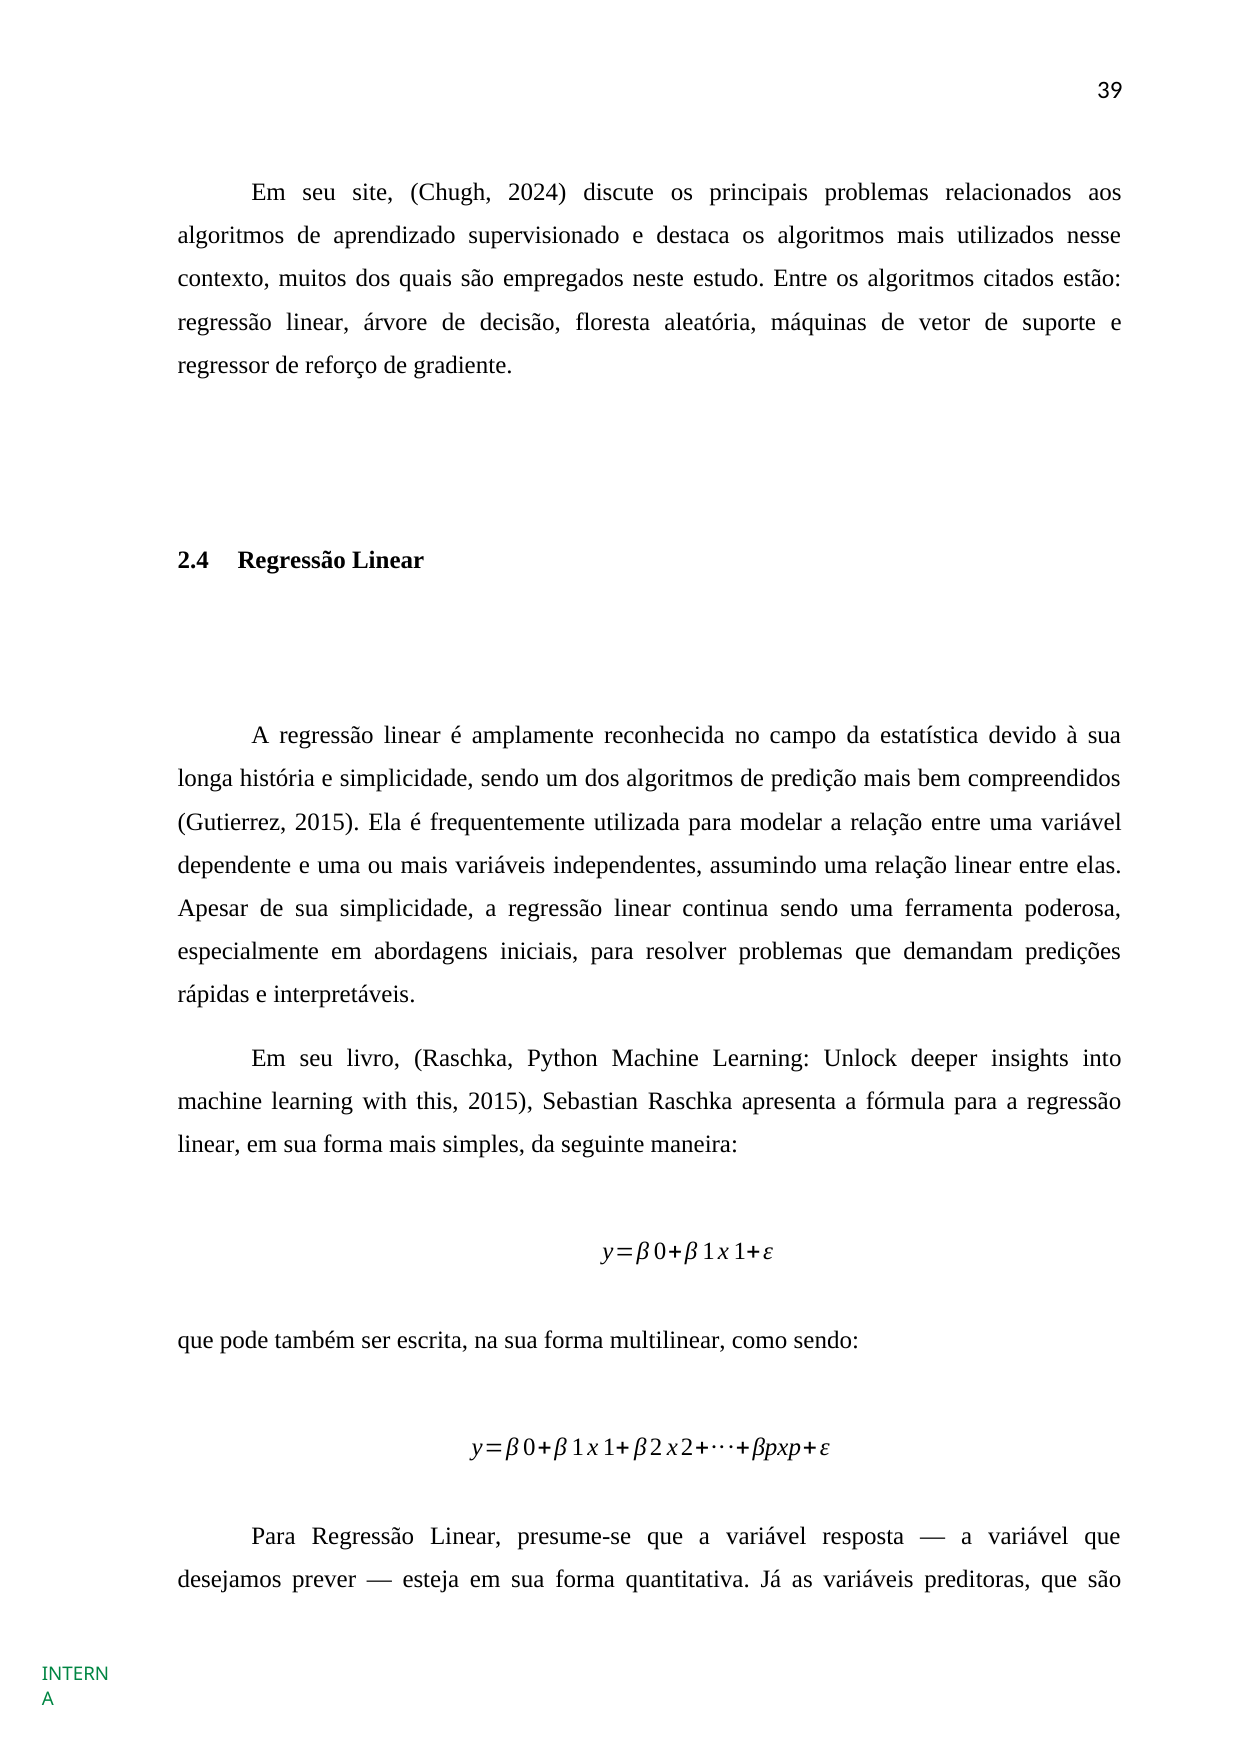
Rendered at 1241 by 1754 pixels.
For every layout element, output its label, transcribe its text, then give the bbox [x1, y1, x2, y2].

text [177, 1521, 1122, 1593]
text A regressão linear é amplamente reconhecida no campo da estatística devido à sua longa história e simplicidade, sendo um dos algoritmos de predição mais bem compreendidos. Ela é frequentemente utilizada para modelar a relação entre uma variável dependente e uma ou mais variáveis independentes, assumindo uma relação linear entre elas. Apesar de sua simplicidade, a regressão linear continua sendo uma ferramenta poderosa, especialmente em abordagens iniciais, para resolver problemas que demandam predições rápidas e interpretáveis. [177, 720, 1122, 1008]
text que pode também ser escrita, na sua forma multilinear, como sendo: [177, 1325, 1122, 1354]
subtitle Regressão Linear [177, 545, 1122, 574]
text Em seu site, discute os principais problemas relacionados aos algoritmos de aprendizado supervisionado e destaca os algoritmos mais utilizados nesse contexto, muitos dos quais são empregados neste estudo. Entre os algoritmos citados estão: regressão linear, árvore de decisão, floresta aleatória, máquinas de vetor de suporte e regressor de reforço de gradiente. [177, 177, 1122, 378]
text Em seu livro, , Sebastian Raschka apresenta a fórmula para a regressão linear, em sua forma mais simples, da seguinte maneira: [177, 1043, 1122, 1158]
